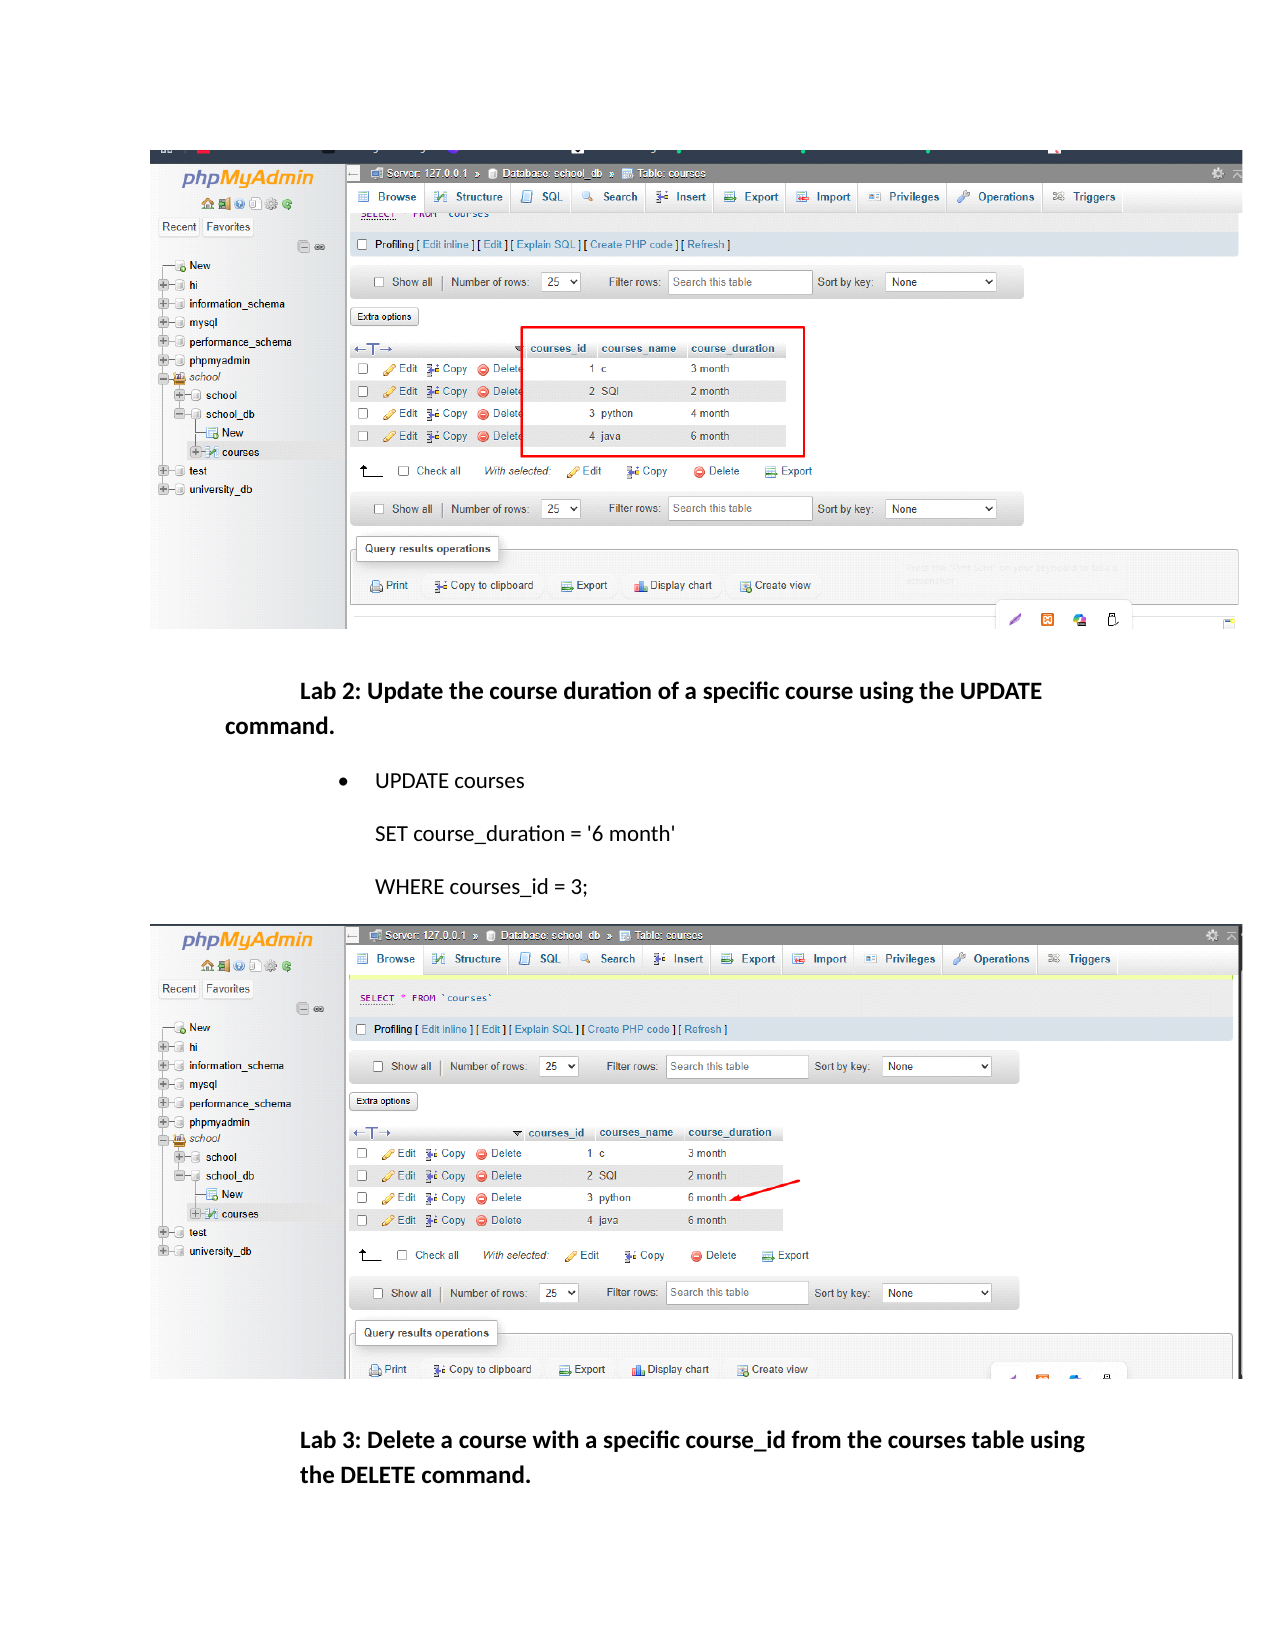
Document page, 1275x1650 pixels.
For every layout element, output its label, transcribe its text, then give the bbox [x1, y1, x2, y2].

list UPDATE courses [337, 766, 1125, 794]
text SET course_duration = '6 month' [300, 819, 1125, 847]
picture [150, 150, 1243, 629]
text Lab 2: Update the course duration of a specific course using the UPDATE command. [225, 675, 1125, 740]
picture [150, 924, 1243, 1379]
text Lab 3: Delete a course with a specific course_id from the courses table using the DELETE command. [300, 1425, 1125, 1490]
text WHERE courses_id = 3; [300, 872, 1125, 900]
